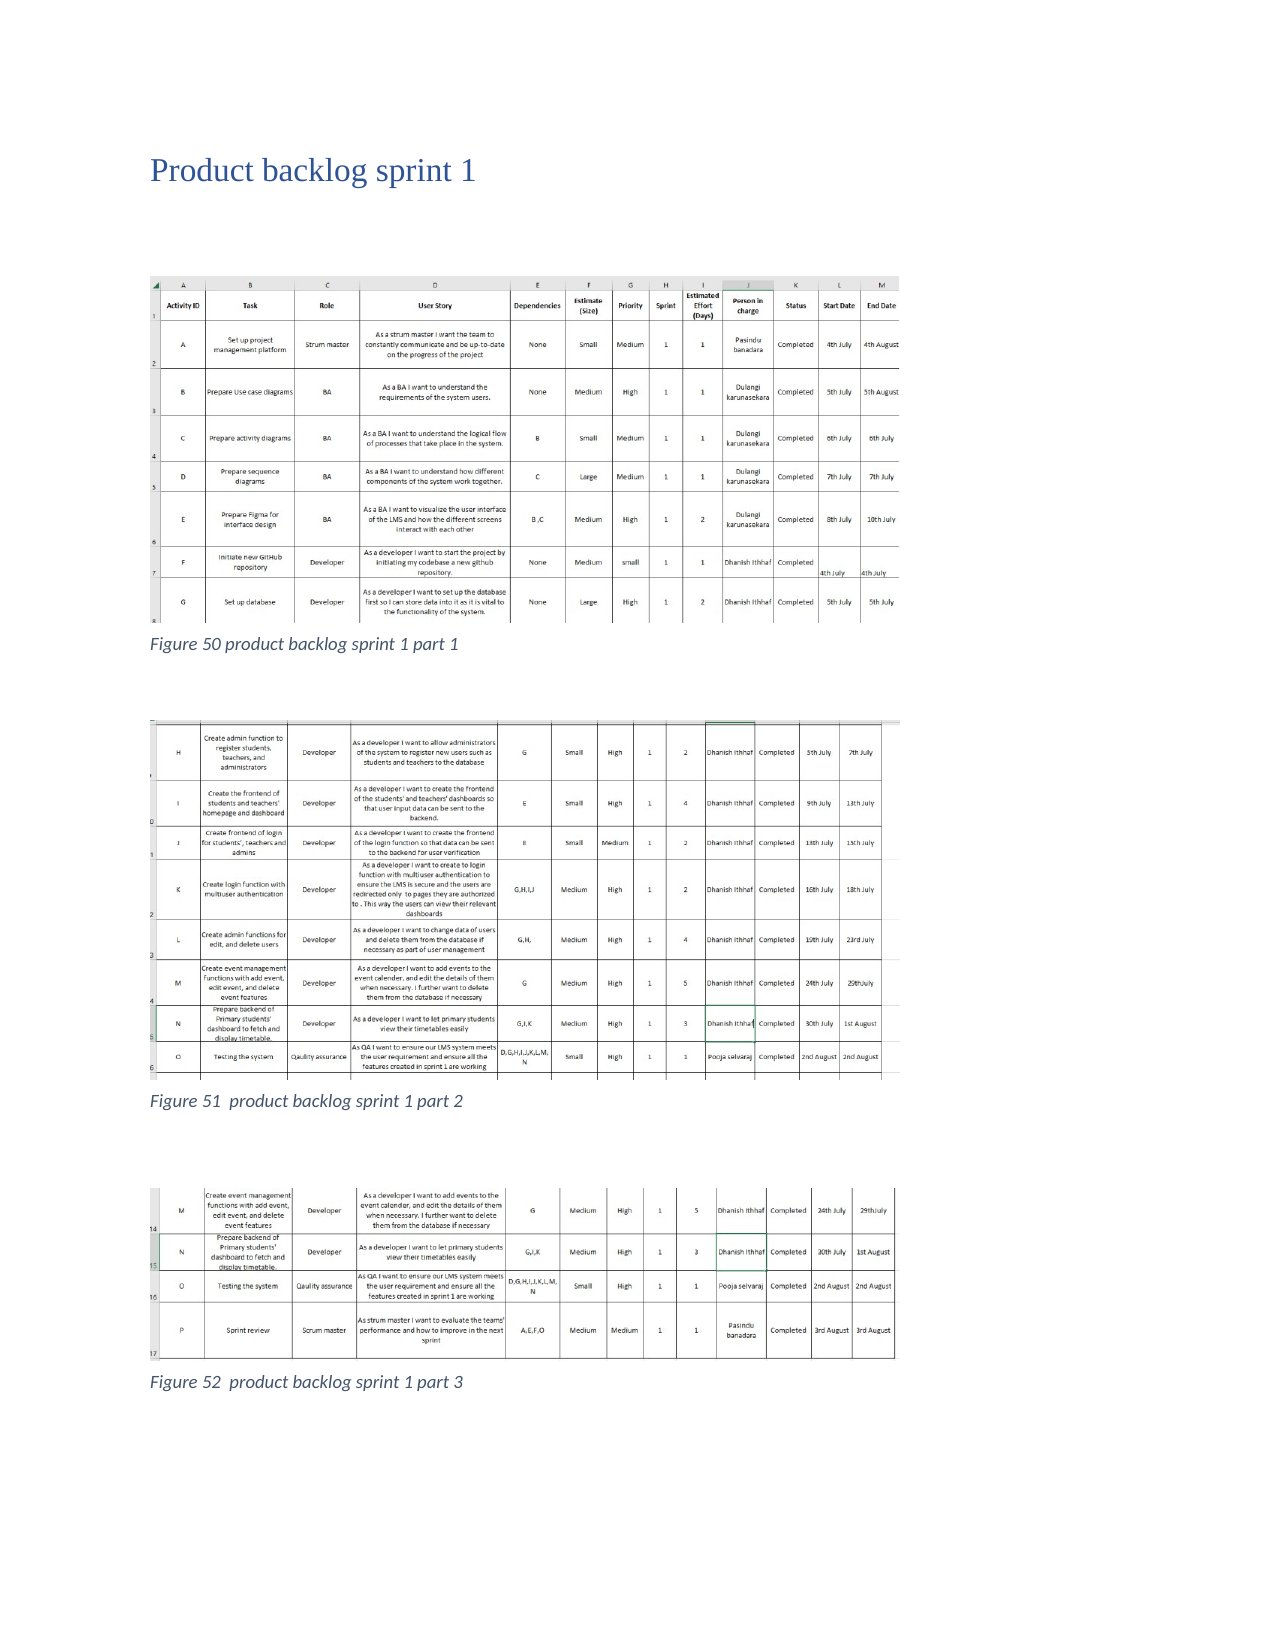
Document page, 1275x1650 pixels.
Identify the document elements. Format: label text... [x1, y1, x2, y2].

picture [150, 1188, 900, 1361]
text Product backlog sprint 1 [150, 150, 1158, 188]
picture [150, 720, 900, 1080]
picture [150, 276, 900, 623]
